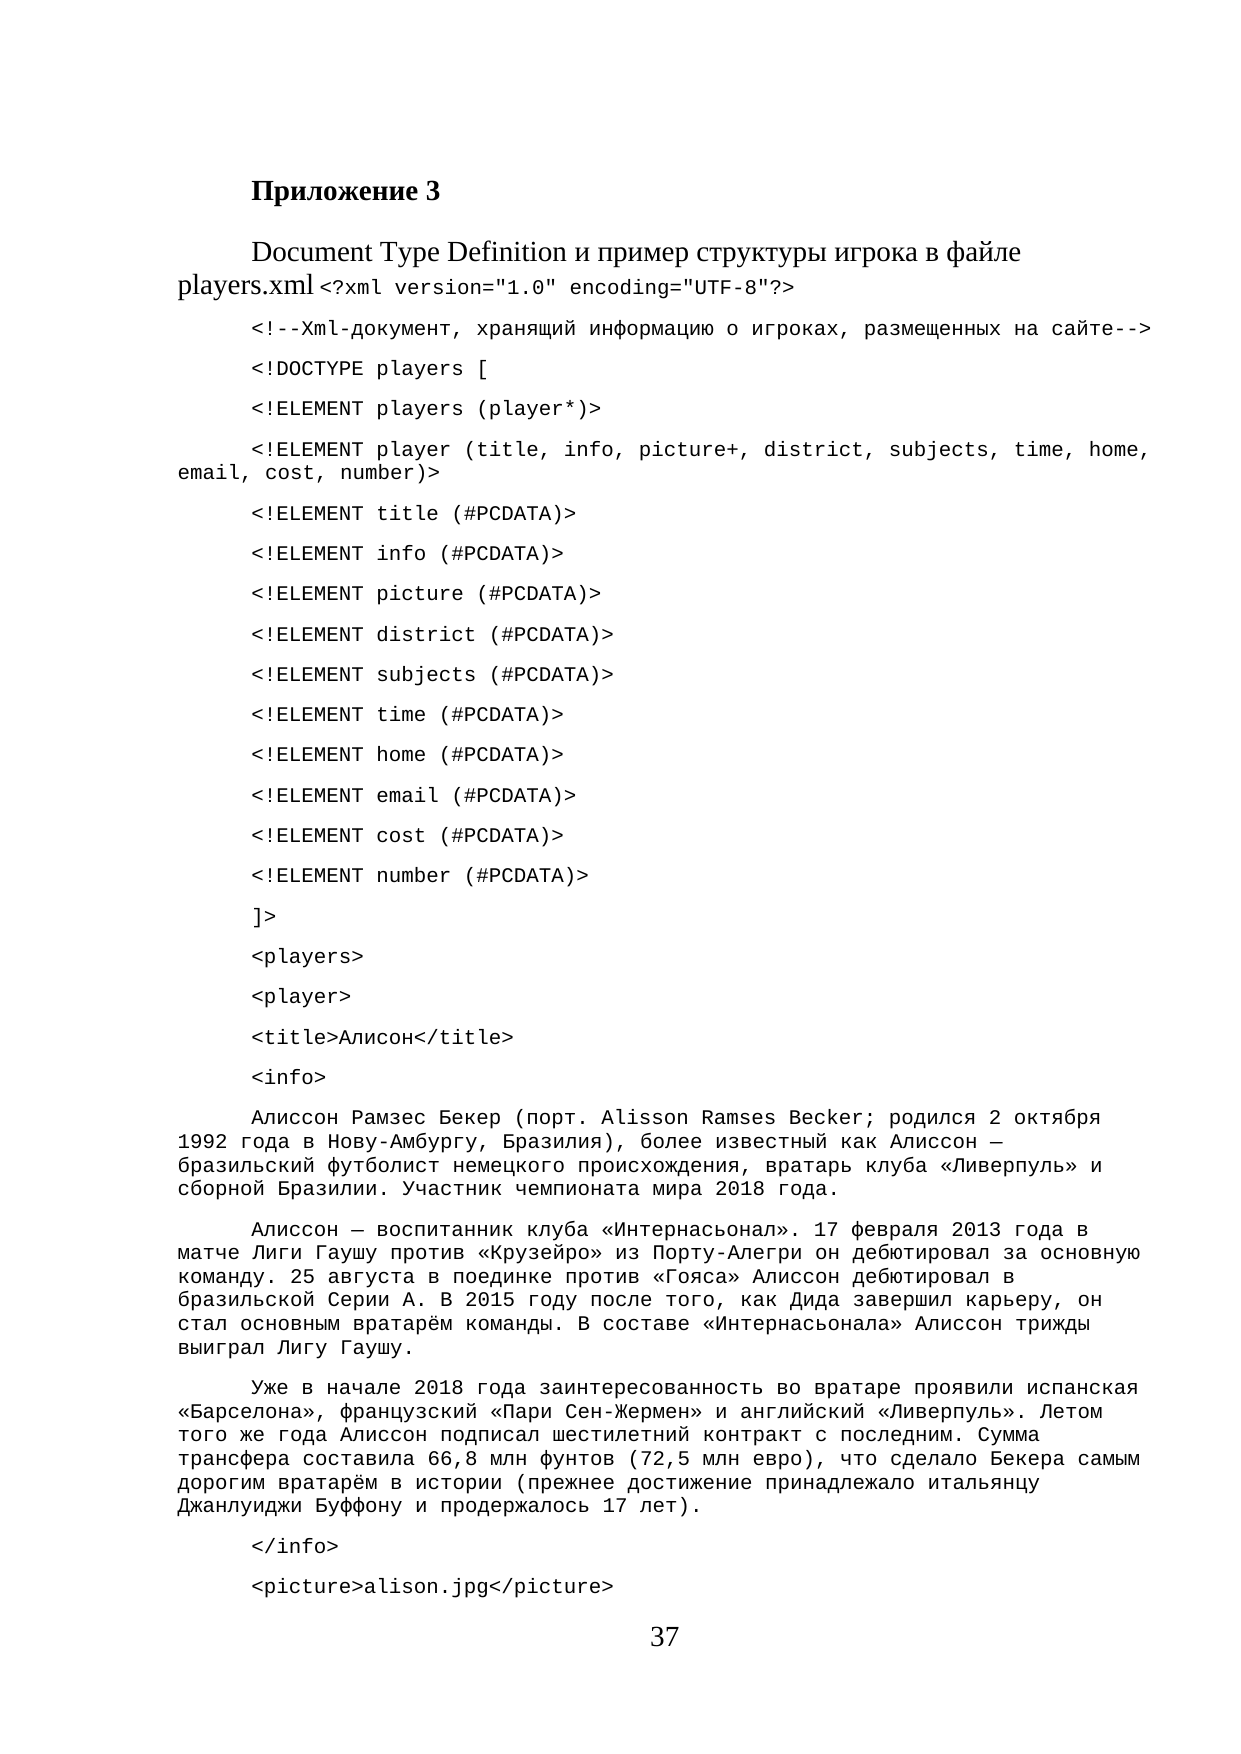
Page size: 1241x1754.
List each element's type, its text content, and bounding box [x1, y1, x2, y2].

text <!ELEMENT time (#PCDATA)> [177, 704, 1152, 728]
text <title>Алисон</title> [177, 1027, 1152, 1050]
text Алиссон Рамзес Бекер (порт. Alisson Ramses Becker; родился 2 октября 1992 года в Нову-Амбургу, Бразилия), более известный как Алиссон — бразильский футболист немецкого происхождения, вратарь клуба «Ливерпуль» и сборной Бразилии. Участник чемпионата мира 2018 года. [177, 1107, 1152, 1202]
text <picture>alison.jpg</picture> [177, 1576, 1152, 1599]
text <player> [177, 986, 1152, 1010]
text <!--Xml-документ, хранящий информацию о игроках, размещенных на сайте--> [177, 318, 1152, 341]
subtitle Приложение 3 [177, 173, 1152, 206]
text <!ELEMENT number (#PCDATA)> [177, 865, 1152, 889]
text <!ELEMENT info (#PCDATA)> [177, 543, 1152, 567]
text <!ELEMENT player (title, info, picture+, district, subjects, time, home, email, cost, number)> [177, 439, 1152, 486]
text ]> [177, 906, 1152, 929]
text <!ELEMENT title (#PCDATA)> [177, 503, 1152, 526]
text Document Type Definition и пример структуры игрока в файле players.xml <?xml version="1.0" encoding="UTF-8"?> [177, 234, 1152, 301]
text <!ELEMENT cost (#PCDATA)> [177, 825, 1152, 849]
text <info> [177, 1067, 1152, 1091]
text Алиссон — воспитанник клуба «Интернасьонал». 17 февраля 2013 года в матче Лиги Гаушу против «Крузейро» из Порту-Алегри он дебютировал за основную команду. 25 августа в поединке против «Гояса» Алиссон дебютировал в бразильской Серии A. В 2015 году после того, как Дида завершил карьеру, он стал основным вратарём команды. В составе «Интернасьонала» Алиссон трижды выиграл Лигу Гаушу. [177, 1218, 1152, 1360]
text <!ELEMENT email (#PCDATA)> [177, 785, 1152, 808]
text <!ELEMENT district (#PCDATA)> [177, 623, 1152, 647]
text <!ELEMENT players (player*)> [177, 398, 1152, 422]
text Уже в начале 2018 года заинтересованность во вратаре проявили испанская «Барселона», французский «Пари Сен-Жермен» и английский «Ливерпуль». Летом того же года Алиссон подписал шестилетний контракт с последним. Сумма трансфера составила 66,8 млн фунтов (72,5 млн евро), что сделало Бекера самым дорогим вратарём в истории (прежнее достижение принадлежало итальянцу Джанлуиджи Буффону и продержалось 17 лет). [177, 1377, 1152, 1519]
text <!ELEMENT picture (#PCDATA)> [177, 583, 1152, 607]
text <!ELEMENT subjects (#PCDATA)> [177, 664, 1152, 687]
text <players> [177, 946, 1152, 970]
text <!DOCTYPE players [ [177, 358, 1152, 382]
text </info> [177, 1536, 1152, 1559]
text <!ELEMENT home (#PCDATA)> [177, 744, 1152, 768]
